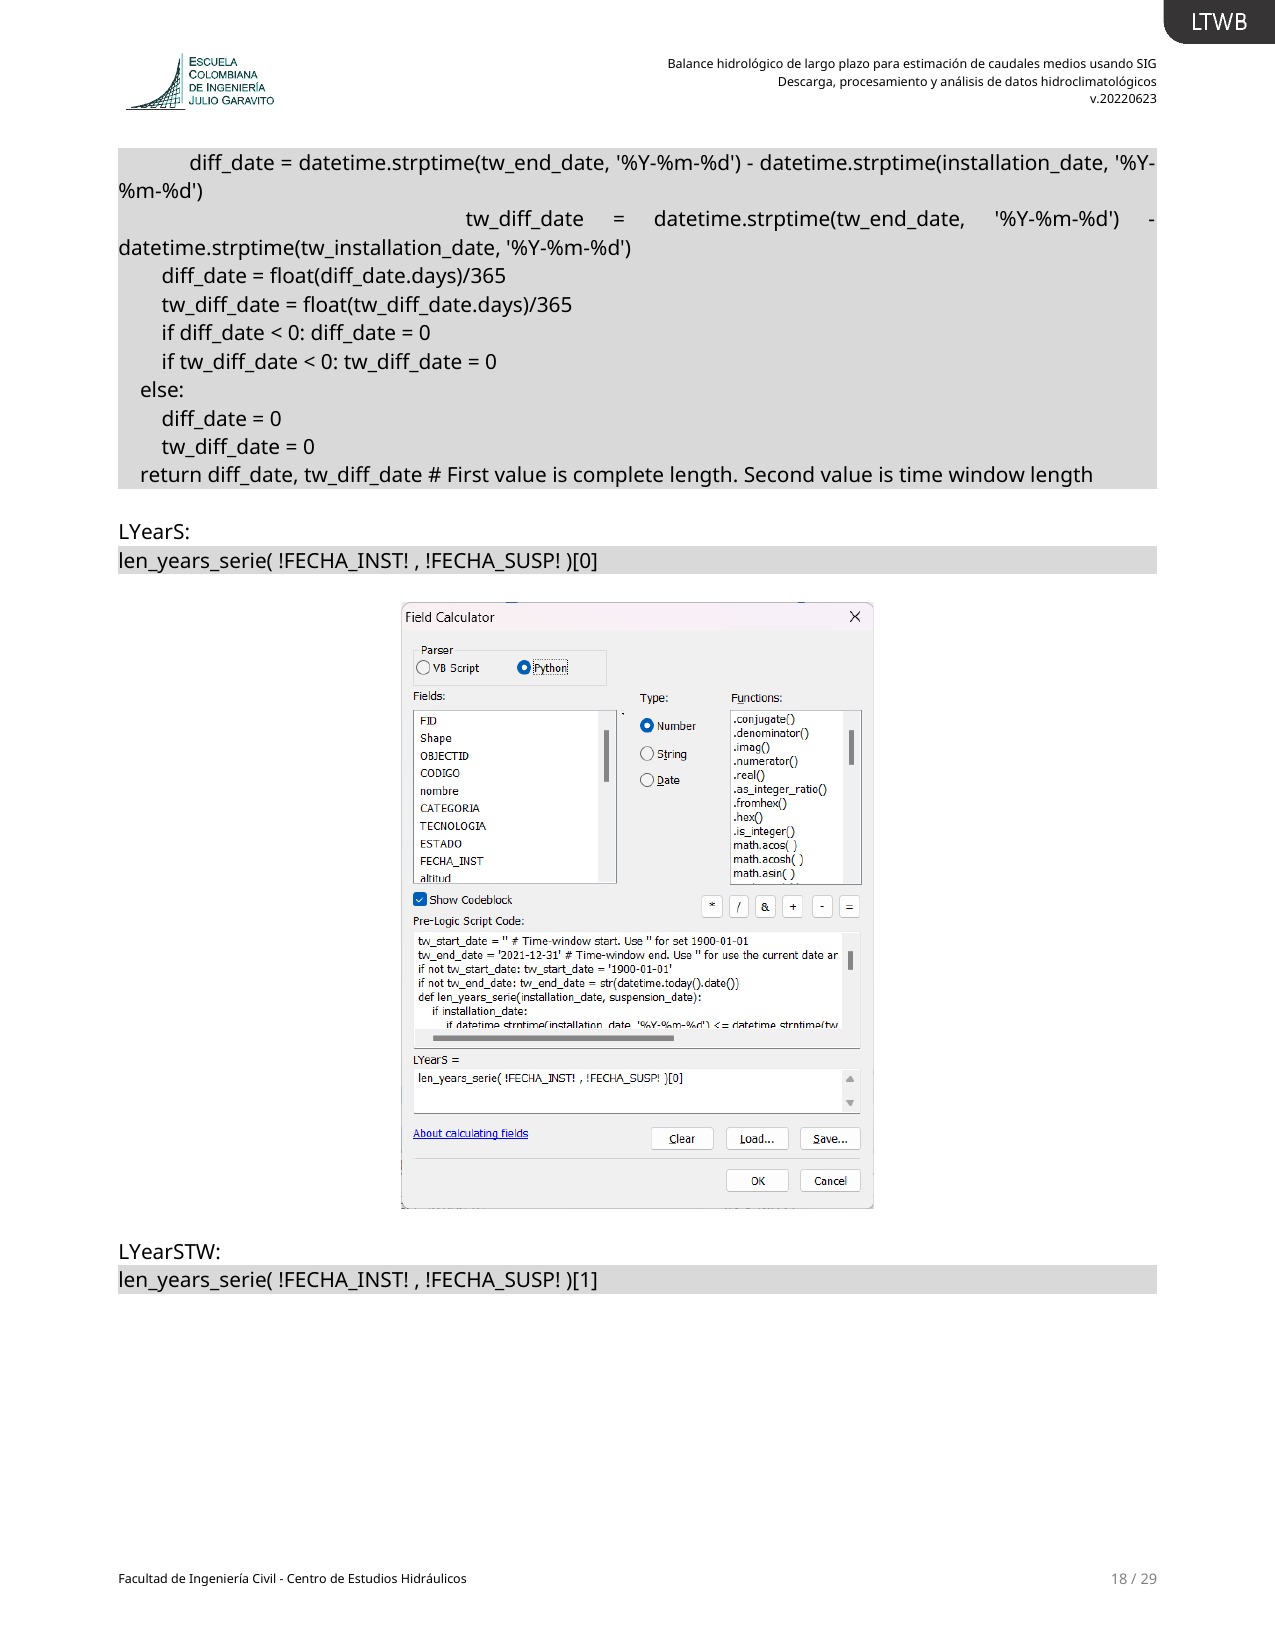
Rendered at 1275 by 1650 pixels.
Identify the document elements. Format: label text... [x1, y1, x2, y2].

text diff_date = float(diff_date.days)/365 [118, 261, 1157, 290]
text tw_diff_date = 0 [118, 432, 1157, 461]
text tw_diff_date = float(tw_diff_date.days)/365 [118, 290, 1157, 318]
picture [401, 602, 874, 1209]
text else: [118, 375, 1157, 404]
picture [1163, 0, 1275, 44]
text len_years_serie( !FECHA_INST! , !FECHA_SUSP! )[1] [118, 1265, 1157, 1294]
text if tw_diff_date < 0: tw_diff_date = 0 [118, 347, 1157, 375]
text return diff_date, tw_diff_date # First value is complete length. Second value is time window length [118, 461, 1157, 489]
text diff_date = datetime.strptime(tw_end_date, '%Y-%m-%d') - datetime.strptime(installation_date, '%Y-%m-%d') [118, 148, 1157, 204]
text len_years_serie( !FECHA_INST! , !FECHA_SUSP! )[0] [118, 546, 1157, 574]
text diff_date = 0 [118, 404, 1157, 432]
picture [118, 44, 282, 119]
text LYearSTW: [118, 1237, 1157, 1265]
text tw_diff_date = datetime.strptime(tw_end_date, '%Y-%m-%d') - datetime.strptime(tw_installation_date, '%Y-%m-%d') [118, 204, 1157, 261]
text if diff_date < 0: diff_date = 0 [118, 318, 1157, 347]
text LYearS: [118, 517, 1157, 546]
